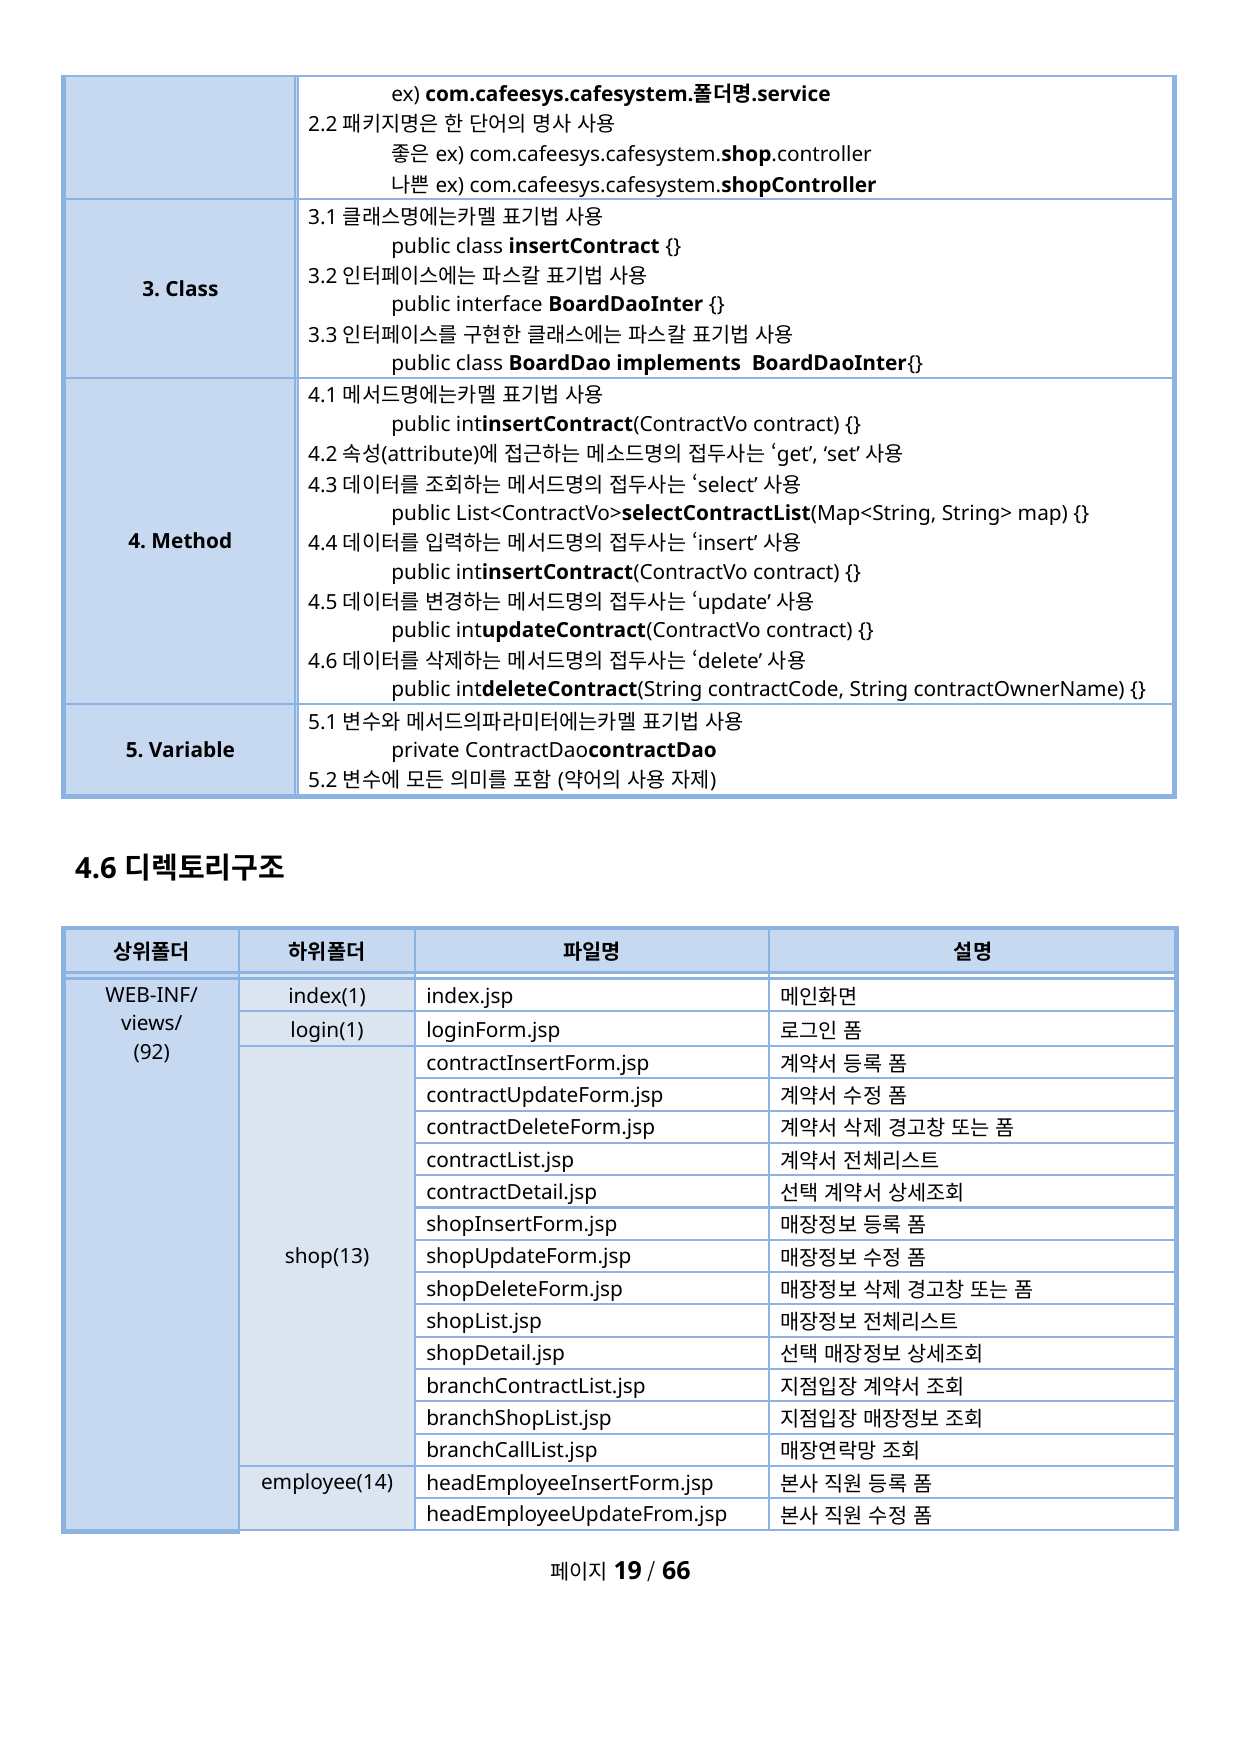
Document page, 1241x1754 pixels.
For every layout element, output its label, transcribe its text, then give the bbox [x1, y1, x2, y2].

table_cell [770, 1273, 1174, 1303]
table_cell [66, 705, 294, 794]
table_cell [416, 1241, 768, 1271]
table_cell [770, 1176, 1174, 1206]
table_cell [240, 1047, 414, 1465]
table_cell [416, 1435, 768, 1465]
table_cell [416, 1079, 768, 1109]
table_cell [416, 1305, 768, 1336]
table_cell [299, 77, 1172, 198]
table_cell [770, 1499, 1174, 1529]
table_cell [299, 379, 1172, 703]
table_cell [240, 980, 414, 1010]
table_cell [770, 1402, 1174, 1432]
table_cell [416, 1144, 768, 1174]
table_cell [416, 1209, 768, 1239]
text 4.6 디렉토리구조 [75, 844, 1165, 887]
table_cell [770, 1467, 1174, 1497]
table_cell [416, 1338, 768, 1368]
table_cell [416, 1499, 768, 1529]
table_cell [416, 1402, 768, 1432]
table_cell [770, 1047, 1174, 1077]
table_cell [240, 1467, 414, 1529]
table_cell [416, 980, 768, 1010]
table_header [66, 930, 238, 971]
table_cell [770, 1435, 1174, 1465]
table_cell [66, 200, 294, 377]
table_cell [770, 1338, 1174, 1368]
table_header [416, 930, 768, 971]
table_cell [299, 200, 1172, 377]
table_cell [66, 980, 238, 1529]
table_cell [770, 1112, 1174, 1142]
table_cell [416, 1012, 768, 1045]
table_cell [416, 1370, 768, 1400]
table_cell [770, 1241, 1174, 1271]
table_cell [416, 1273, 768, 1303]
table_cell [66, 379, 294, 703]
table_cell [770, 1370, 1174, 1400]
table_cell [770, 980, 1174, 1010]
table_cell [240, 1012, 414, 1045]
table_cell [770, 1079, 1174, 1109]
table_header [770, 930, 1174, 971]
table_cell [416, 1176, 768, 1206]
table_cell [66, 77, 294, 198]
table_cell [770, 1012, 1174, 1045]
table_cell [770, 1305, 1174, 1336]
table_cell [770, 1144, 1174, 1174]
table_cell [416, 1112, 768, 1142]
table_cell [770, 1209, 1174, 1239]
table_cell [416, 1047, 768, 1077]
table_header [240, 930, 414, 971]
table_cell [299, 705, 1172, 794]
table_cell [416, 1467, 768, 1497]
